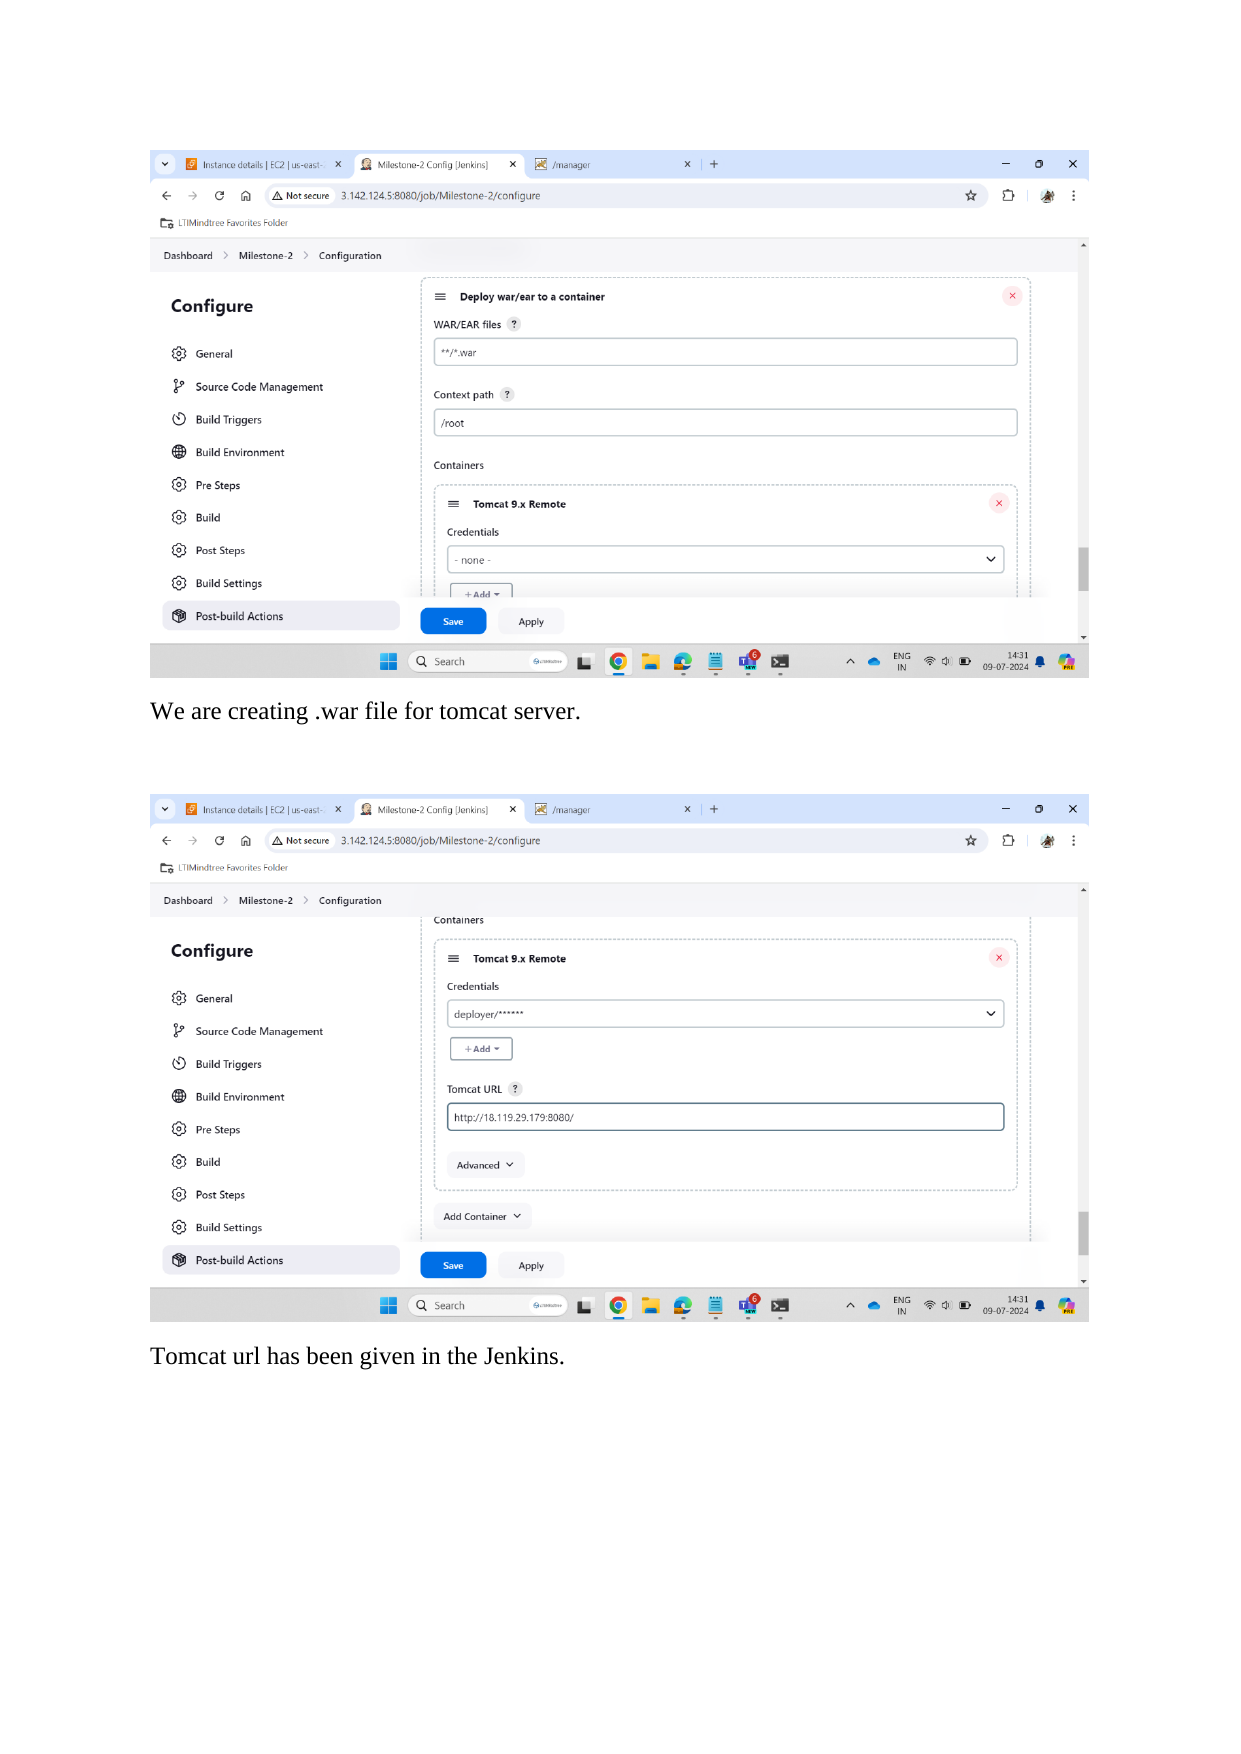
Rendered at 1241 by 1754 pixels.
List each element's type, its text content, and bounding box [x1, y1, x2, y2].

picture [150, 794, 1089, 1322]
text Tomcat url has been given in the Jenkins. [150, 1341, 1090, 1369]
picture [150, 150, 1089, 678]
text We are creating .war file for tomcat server. [150, 696, 1090, 725]
